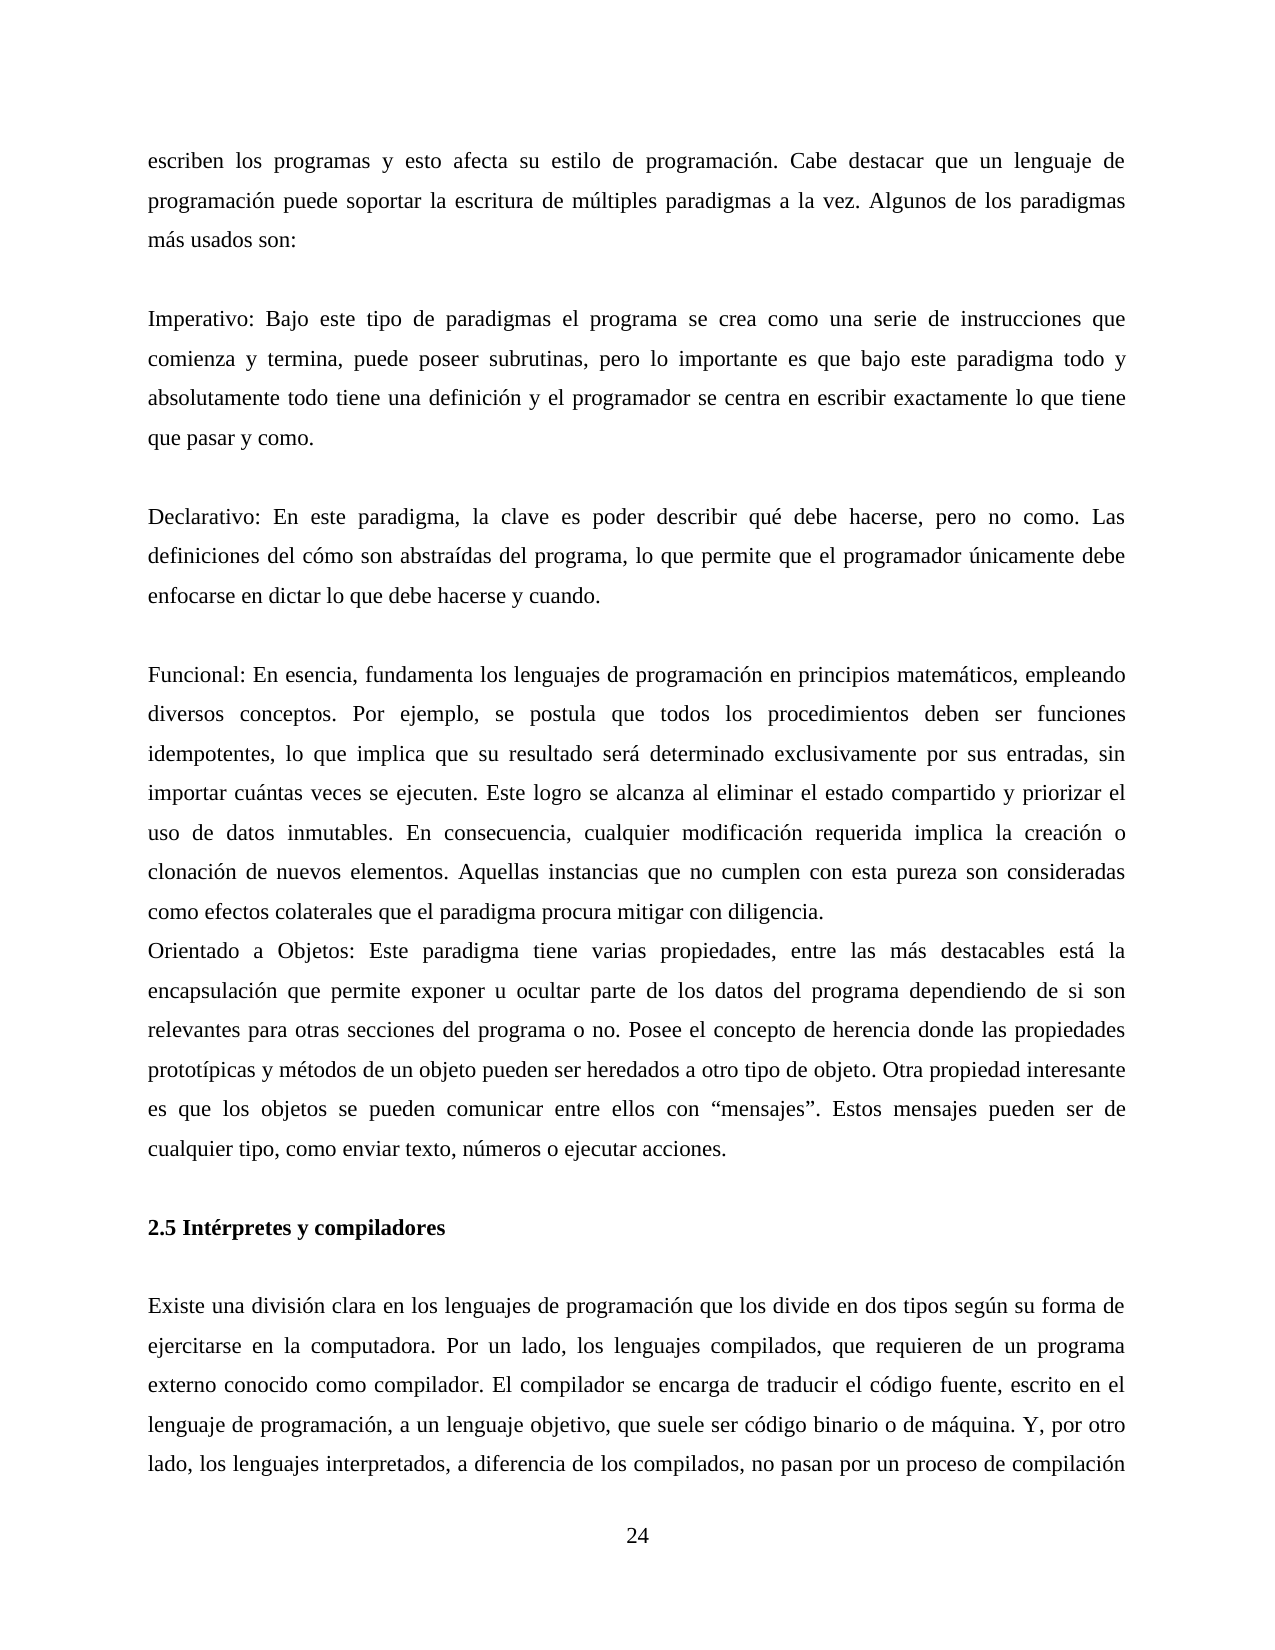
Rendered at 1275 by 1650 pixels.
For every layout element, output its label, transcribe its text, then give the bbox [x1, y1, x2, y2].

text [148, 1292, 1127, 1477]
text Imperativo: Bajo este tipo de paradigmas el programa se crea como una serie de instrucciones que comienza y termina, puede poseer subrutinas, pero lo importante es que bajo este paradigma todo y absolutamente todo tiene una definición y el programador se centra en escribir exactamente lo que tiene que pasar y como. [148, 306, 1127, 450]
text Declarativo: En este paradigma, la clave es poder describir qué debe hacerse, pero no como. Las definiciones del cómo son abstraídas del programa, lo que permite que el programador únicamente debe enfocarse en dictar lo que debe hacerse y cuando. [148, 503, 1127, 608]
text Funcional: En esencia, fundamenta los lenguajes de programación en principios matemáticos, empleando diversos conceptos. Por ejemplo, se postula que todos los procedimientos deben ser funciones idempotentes, lo que implica que su resultado será determinado exclusivamente por sus entradas, sin importar cuántas veces se ejecuten. Este logro se alcanza al eliminar el estado compartido y priorizar el uso de datos inmutables. En consecuencia, cualquier modificación requerida implica la creación o clonación de nuevos elementos. Aquellas instancias que no cumplen con esta pureza son consideradas como efectos colaterales que el paradigma procura mitigar con diligencia. [148, 661, 1127, 924]
text Orientado a Objetos: Este paradigma tiene varias propiedades, entre las más destacables está la encapsulación que permite exponer u ocultar parte de los datos del programa dependiendo de si son relevantes para otras secciones del programa o no. Posee el concepto de herencia donde las propiedades prototípicas y métodos de un objeto pueden ser heredados a otro tipo de objeto. Otra propiedad interesante es que los objetos se pueden comunicar entre ellos con “mensajes”. Estos mensajes pueden ser de cualquier tipo, como enviar texto, números o ejecutar acciones. [148, 937, 1127, 1161]
text 2.5 Intérpretes y compiladores [148, 1213, 1127, 1240]
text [148, 148, 1127, 253]
